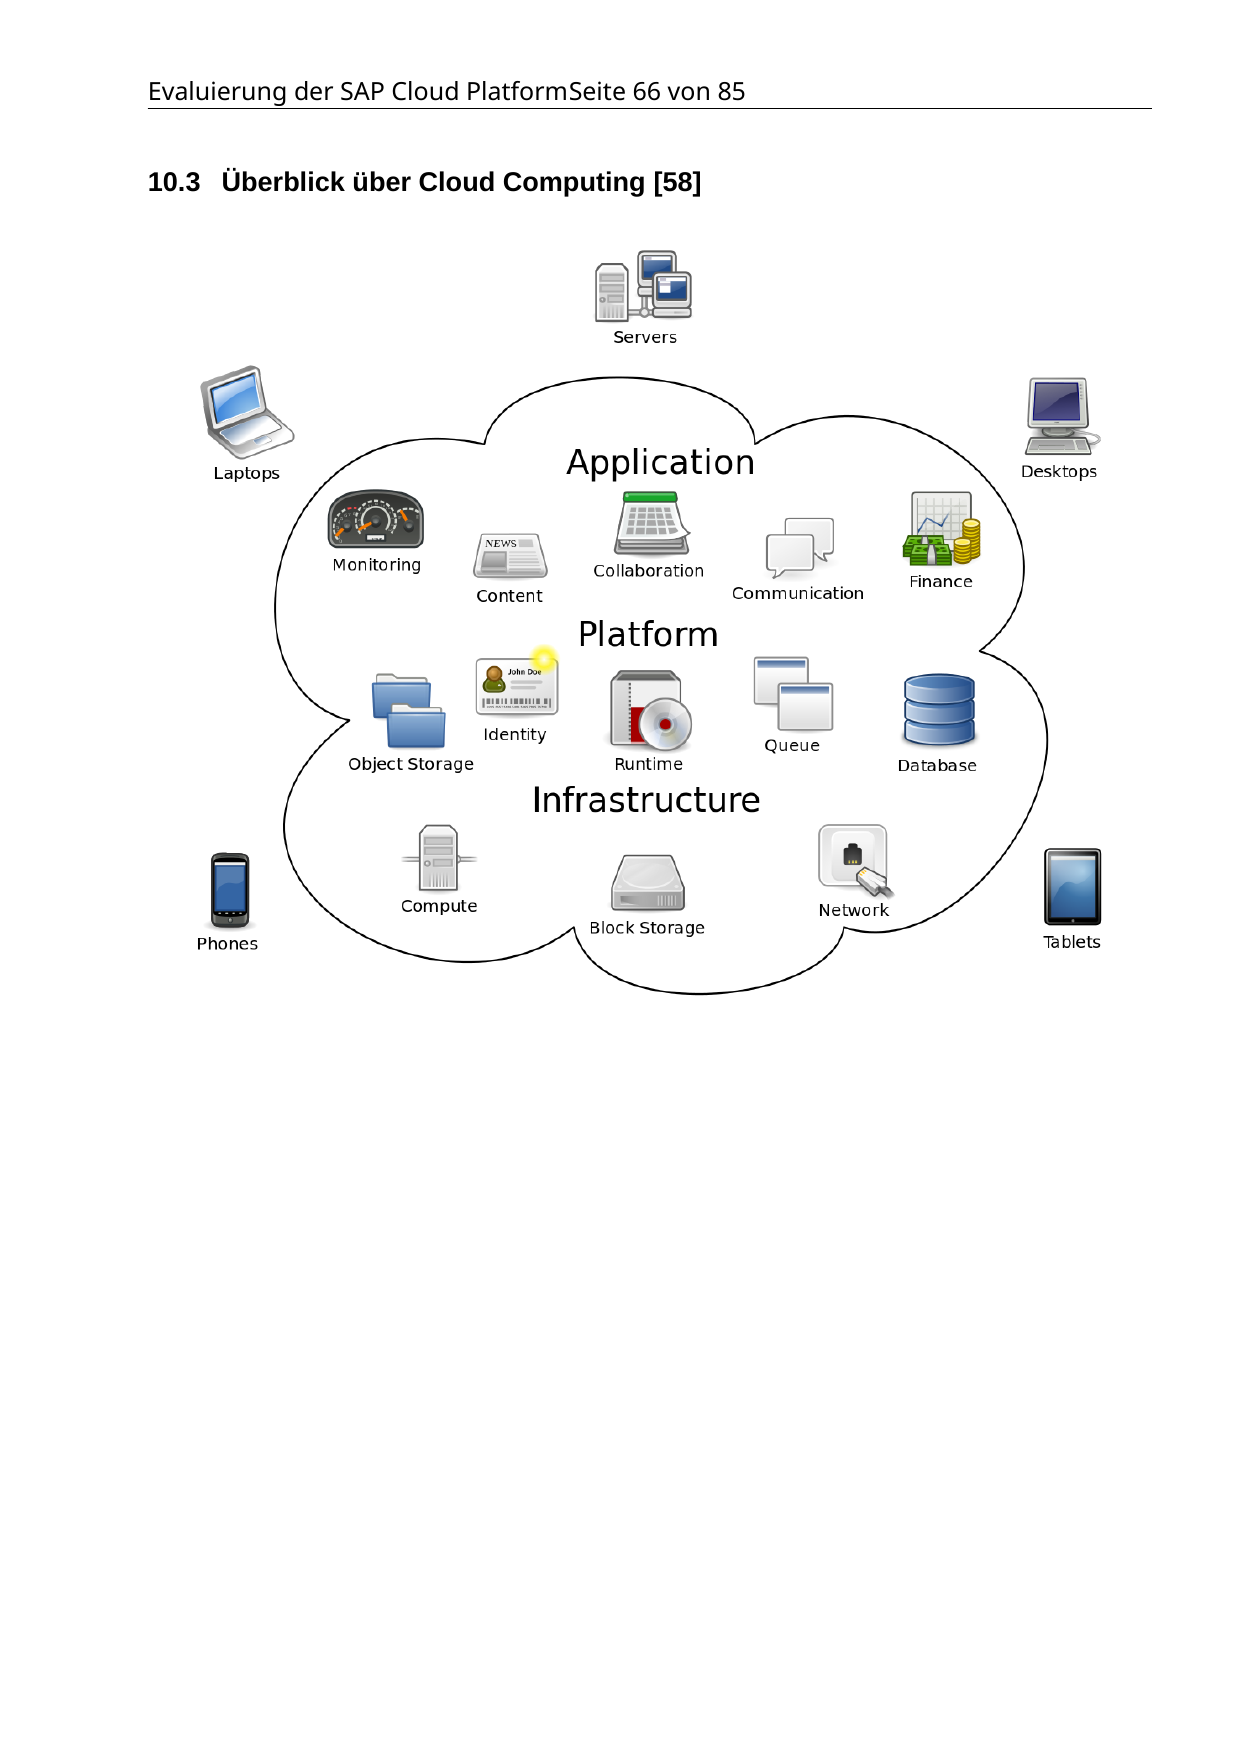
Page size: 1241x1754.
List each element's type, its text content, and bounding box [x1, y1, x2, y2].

picture [156, 225, 1143, 1004]
subtitle Überblick über Cloud Computing [148, 166, 1152, 197]
